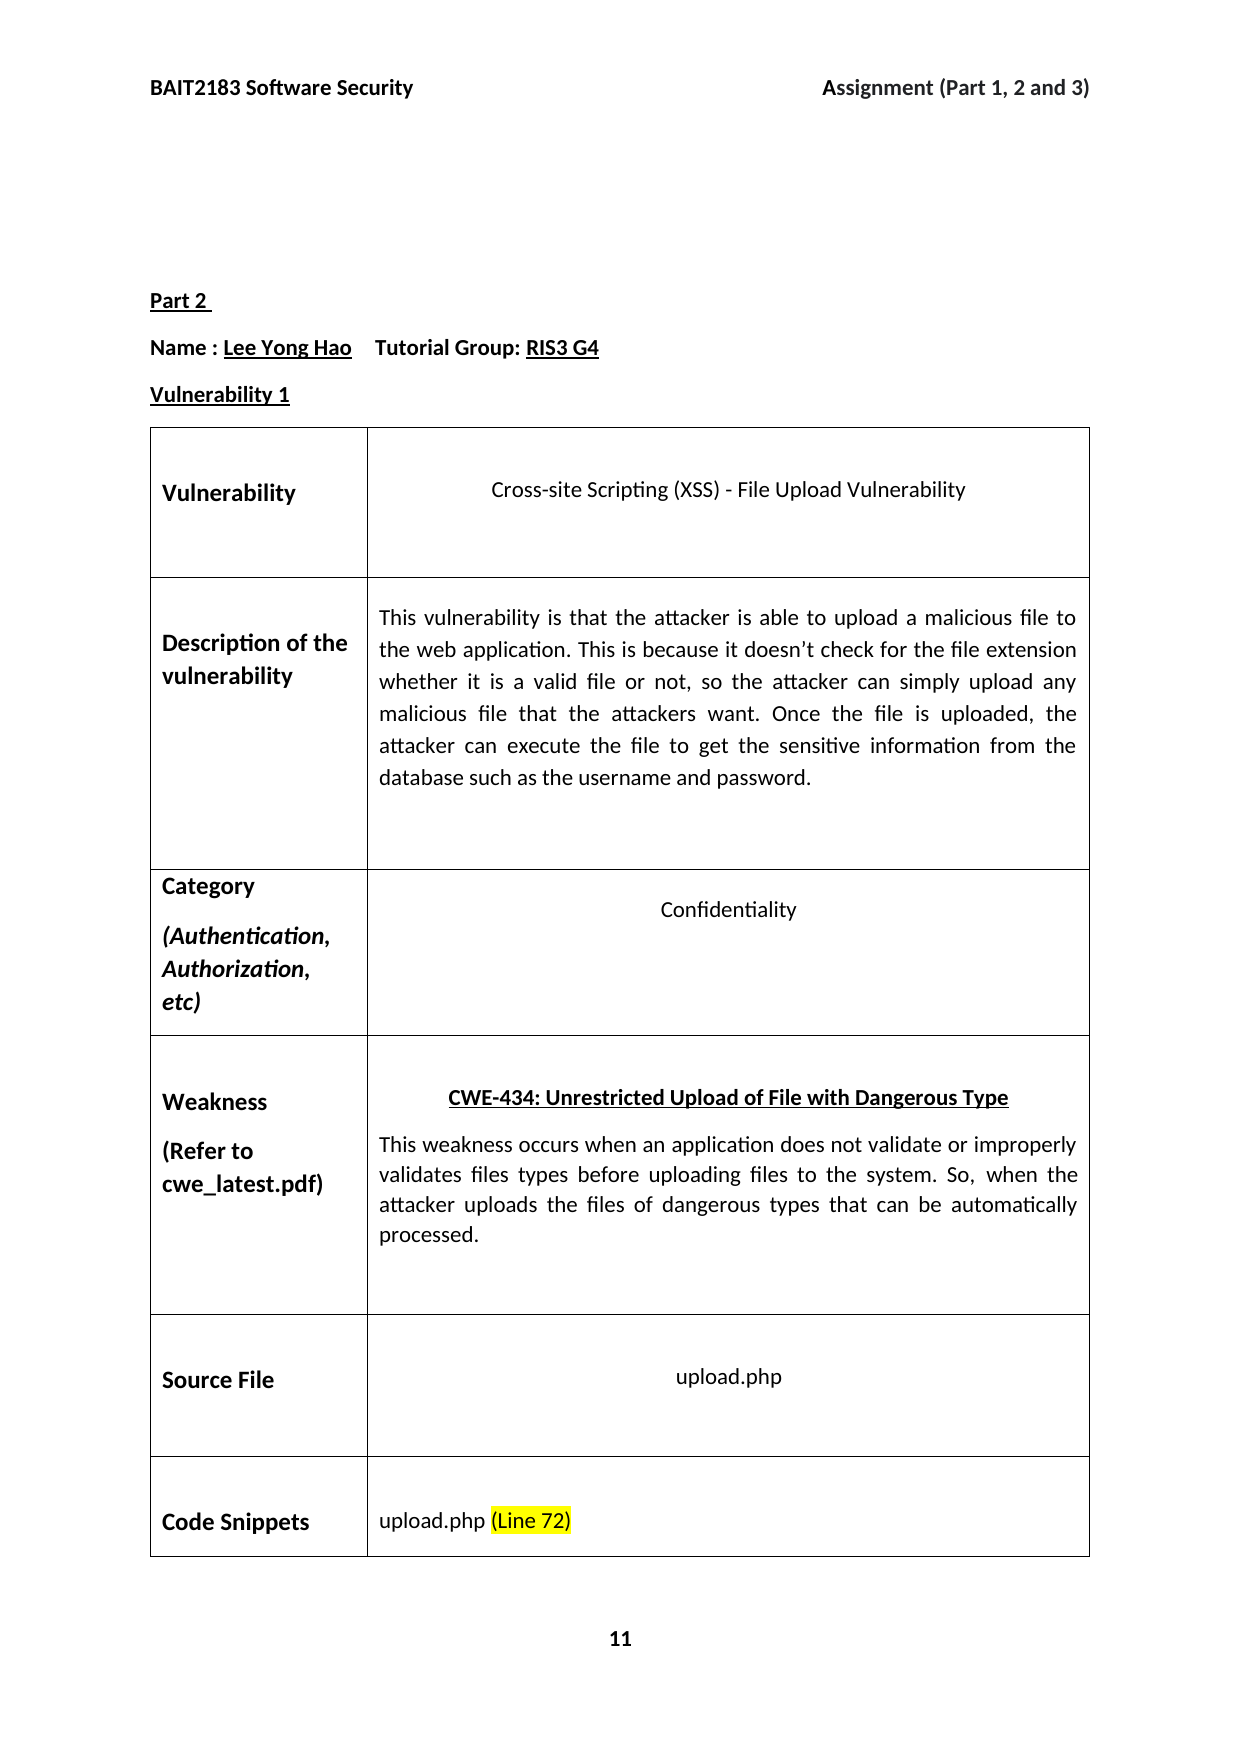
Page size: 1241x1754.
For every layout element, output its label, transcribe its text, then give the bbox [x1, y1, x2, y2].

table_cell Confidentiality [368, 870, 1089, 1035]
table_cell upload.php [368, 1315, 1089, 1456]
table_cell Description of the vulnerability [151, 578, 367, 869]
table_cell CWE-434: Unrestricted Upload of File with Dangerous Type This weakness occurs when an application does not validate or improperly validates files types before uploading files to the system. So, when the attacker uploads the files of dangerous types that can be automatically processed. [368, 1036, 1089, 1314]
table_cell This vulnerability is that the attacker is able to upload a malicious file to the web application. This is because it doesn’t check for the file extension whether it is a valid file or not, so the attacker can simply upload any malicious file that the attackers want. Once the file is uploaded, the attacker can execute the file to get the sensitive information from the database such as the username and password. [368, 578, 1089, 869]
table_header Cross-site Scripting (XSS) - File Upload Vulnerability [368, 428, 1089, 577]
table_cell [368, 1457, 1089, 1556]
text Part 2 [150, 286, 1090, 314]
table_cell Weakness (Refer to cwe_latest.pdf) [151, 1036, 367, 1314]
table_cell Source File [151, 1315, 367, 1456]
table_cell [151, 1457, 367, 1556]
table_header Vulnerability [151, 428, 367, 577]
text Name : Lee Yong Hao Tutorial Group: RIS3 G4 [150, 333, 1090, 361]
table_cell Category (Authentication, Authorization, etc) [151, 870, 367, 1035]
text Vulnerability 1 [150, 380, 1090, 408]
